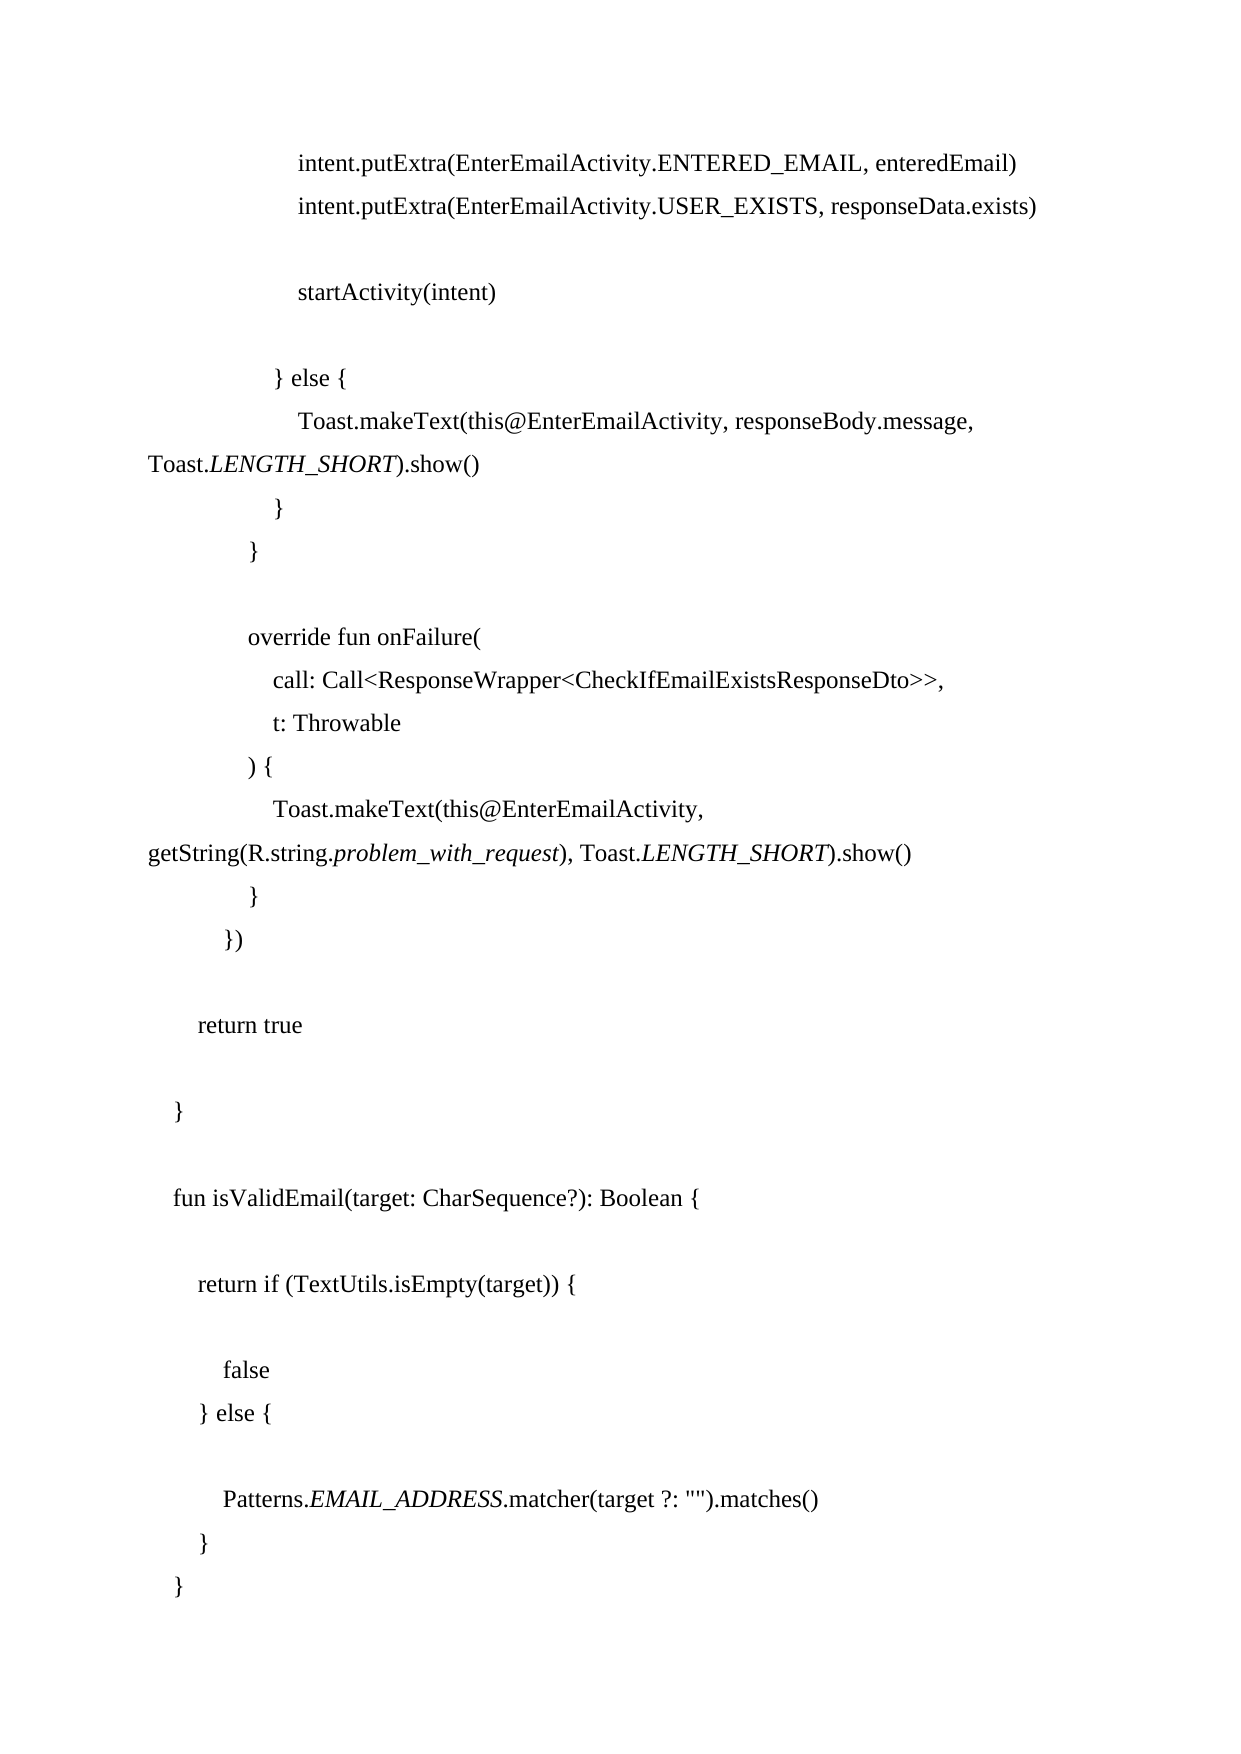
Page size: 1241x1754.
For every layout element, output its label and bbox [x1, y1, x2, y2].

text [148, 148, 1093, 1599]
